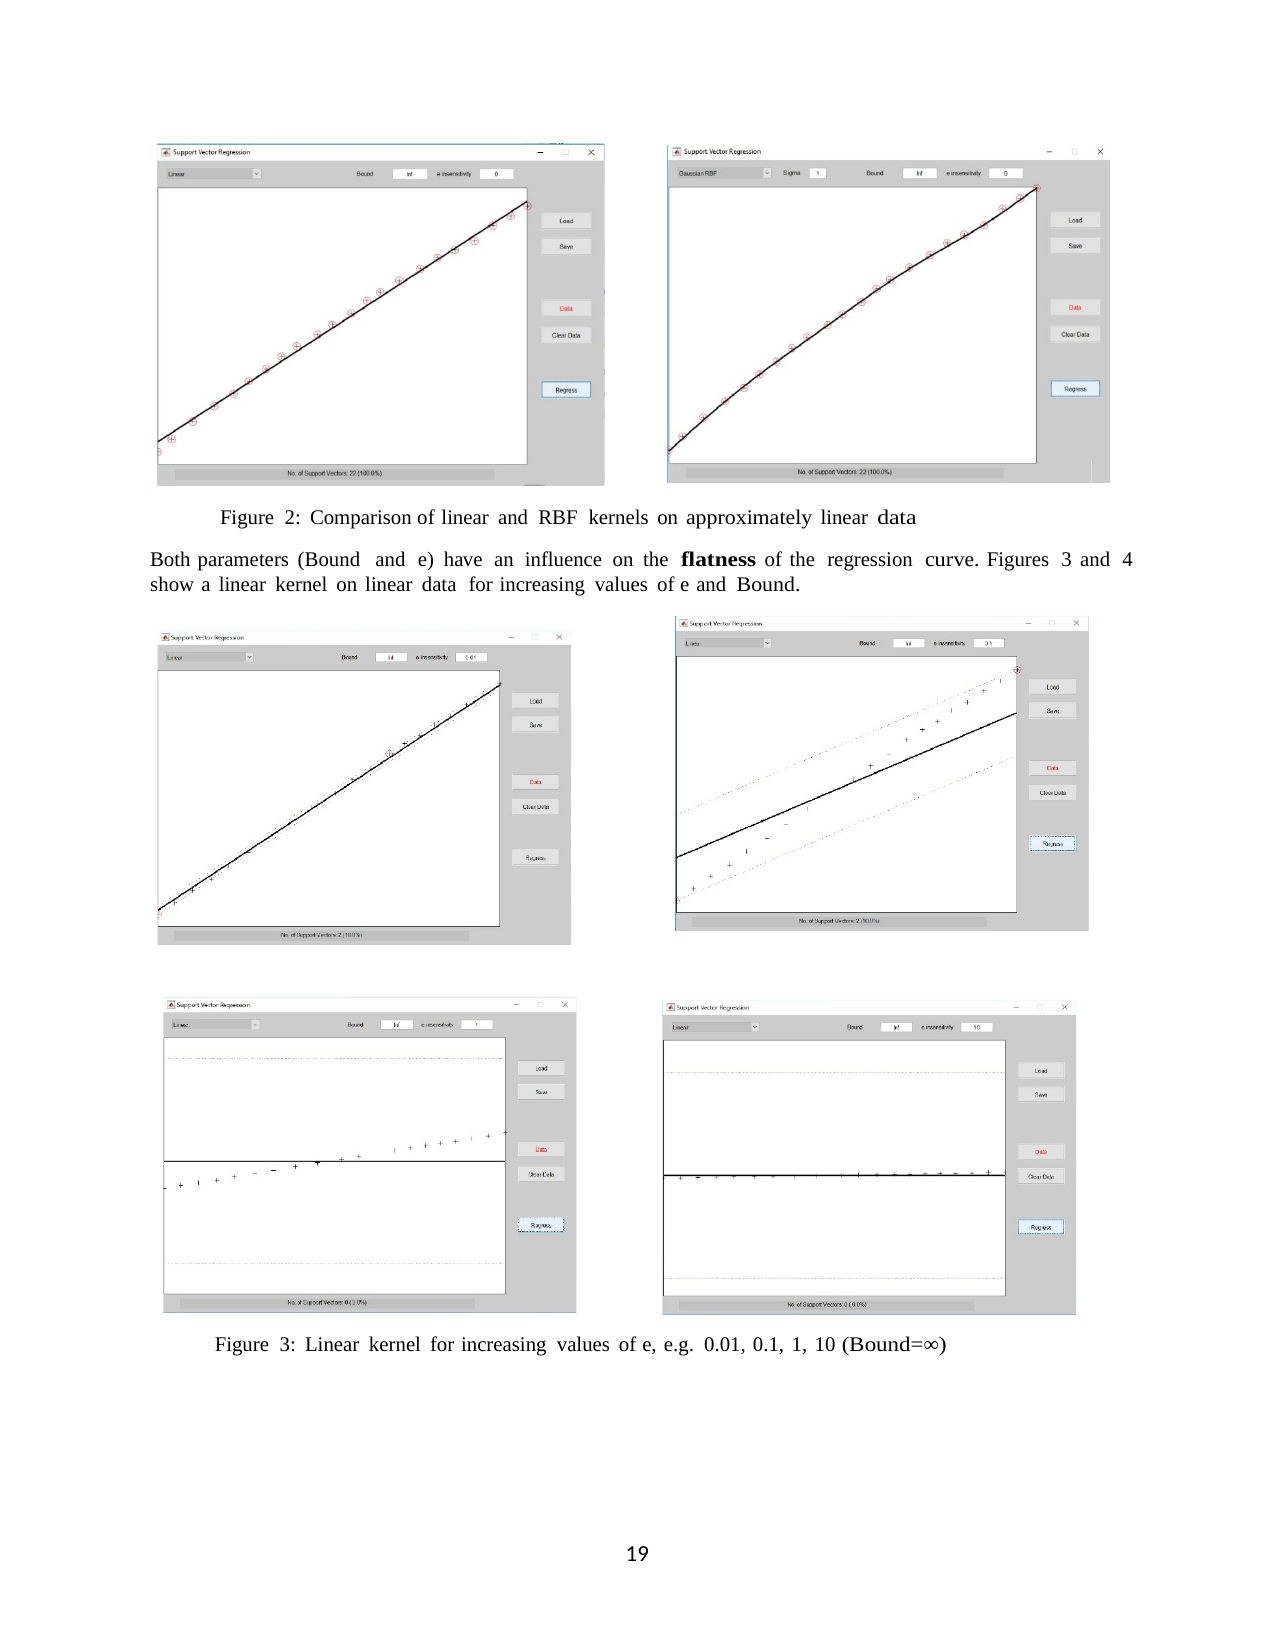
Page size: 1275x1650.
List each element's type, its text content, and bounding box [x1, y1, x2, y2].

picture [662, 1000, 1077, 1315]
picture [157, 630, 572, 945]
picture [163, 997, 577, 1313]
text Figure 3: Linear kernel for increasing values of e, e.g. 0.01, 0.1, 1, 10 (Bound=∞) [199, 1326, 1142, 1358]
text Both parameters (Bound and e) have an influence on the flatness of the regression curve. Figures 3 and 4 show a linear kernel on linear data for increasing values of e and Bound. [150, 547, 1134, 596]
picture [157, 143, 605, 486]
picture [667, 145, 1110, 483]
text Figure 2: Comparison of linear and RBF kernels on approximately linear data [220, 504, 1142, 529]
picture [675, 616, 1089, 931]
